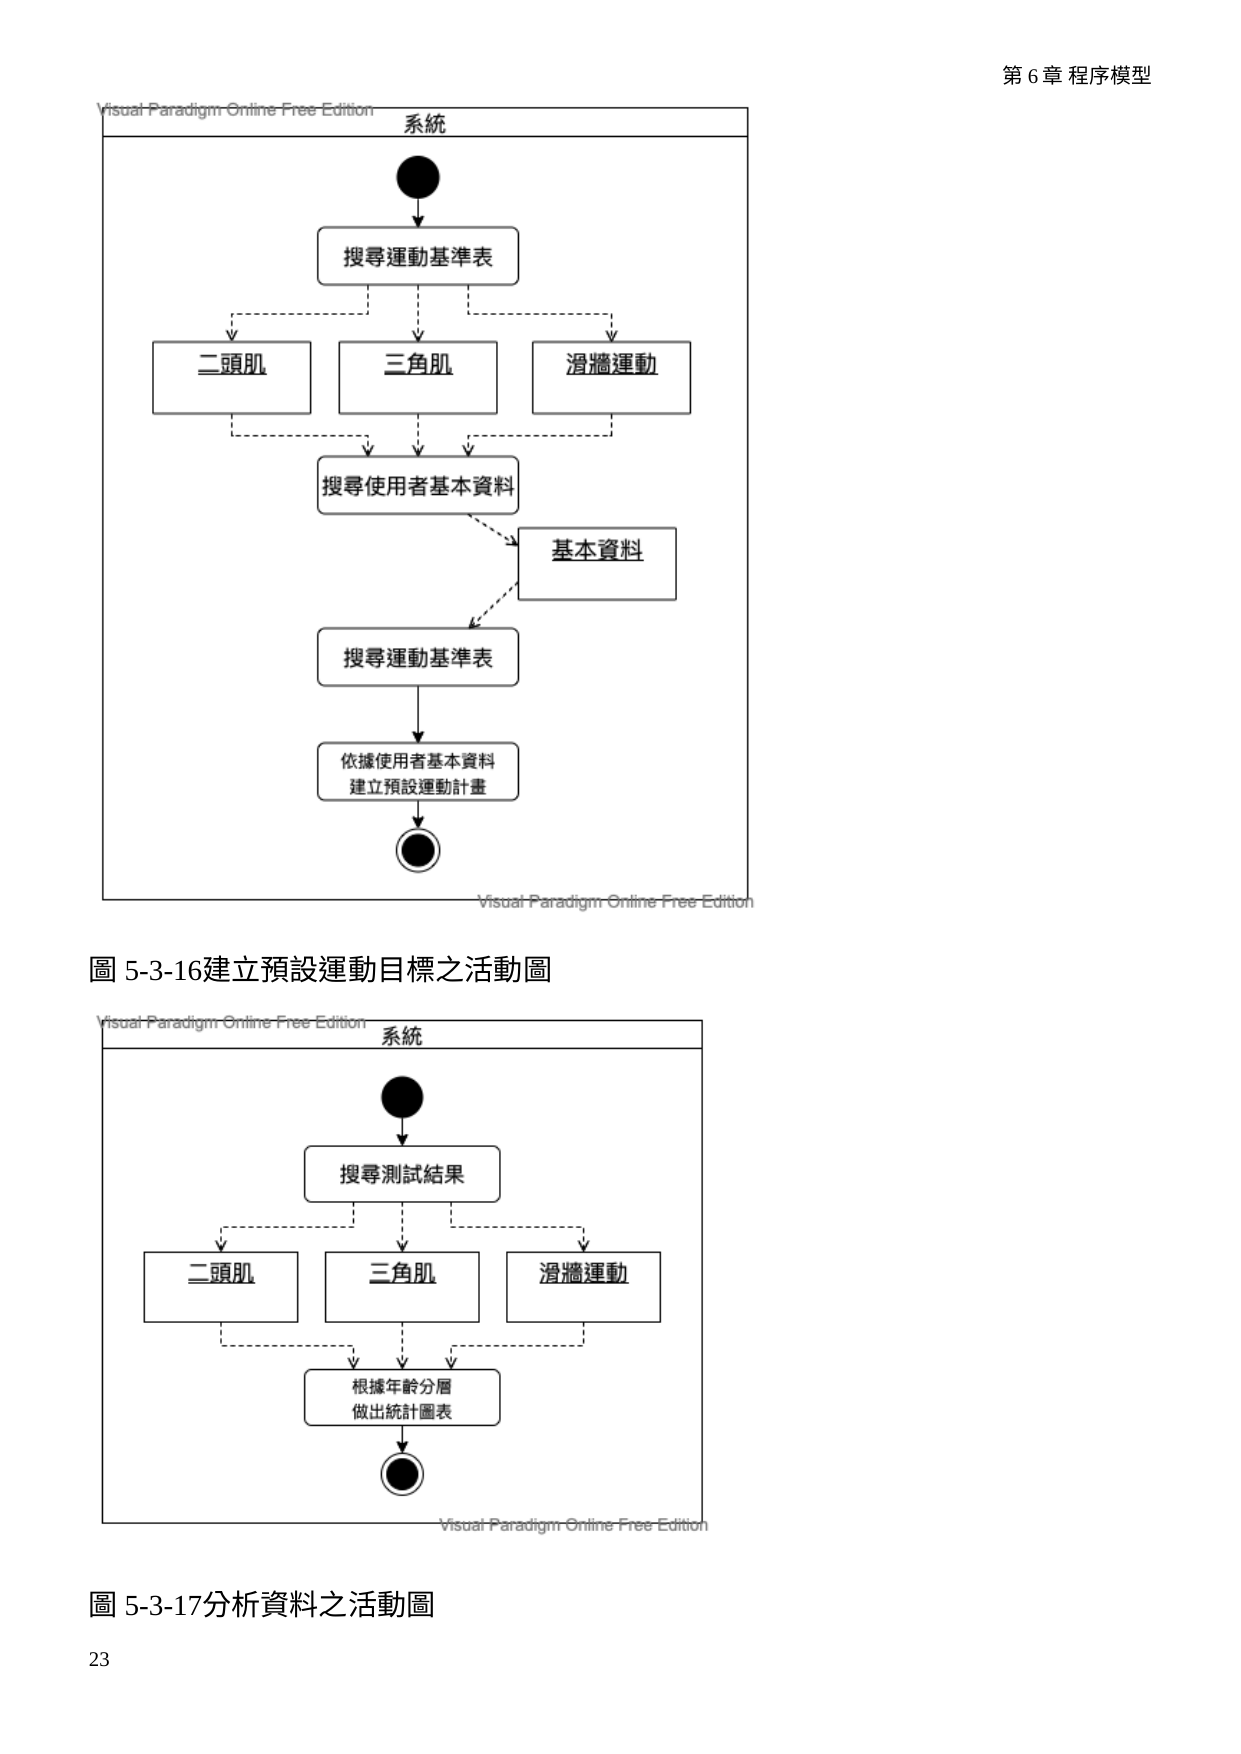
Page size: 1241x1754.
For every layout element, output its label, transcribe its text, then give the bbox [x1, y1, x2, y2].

picture [88, 1006, 717, 1538]
picture [88, 94, 763, 915]
